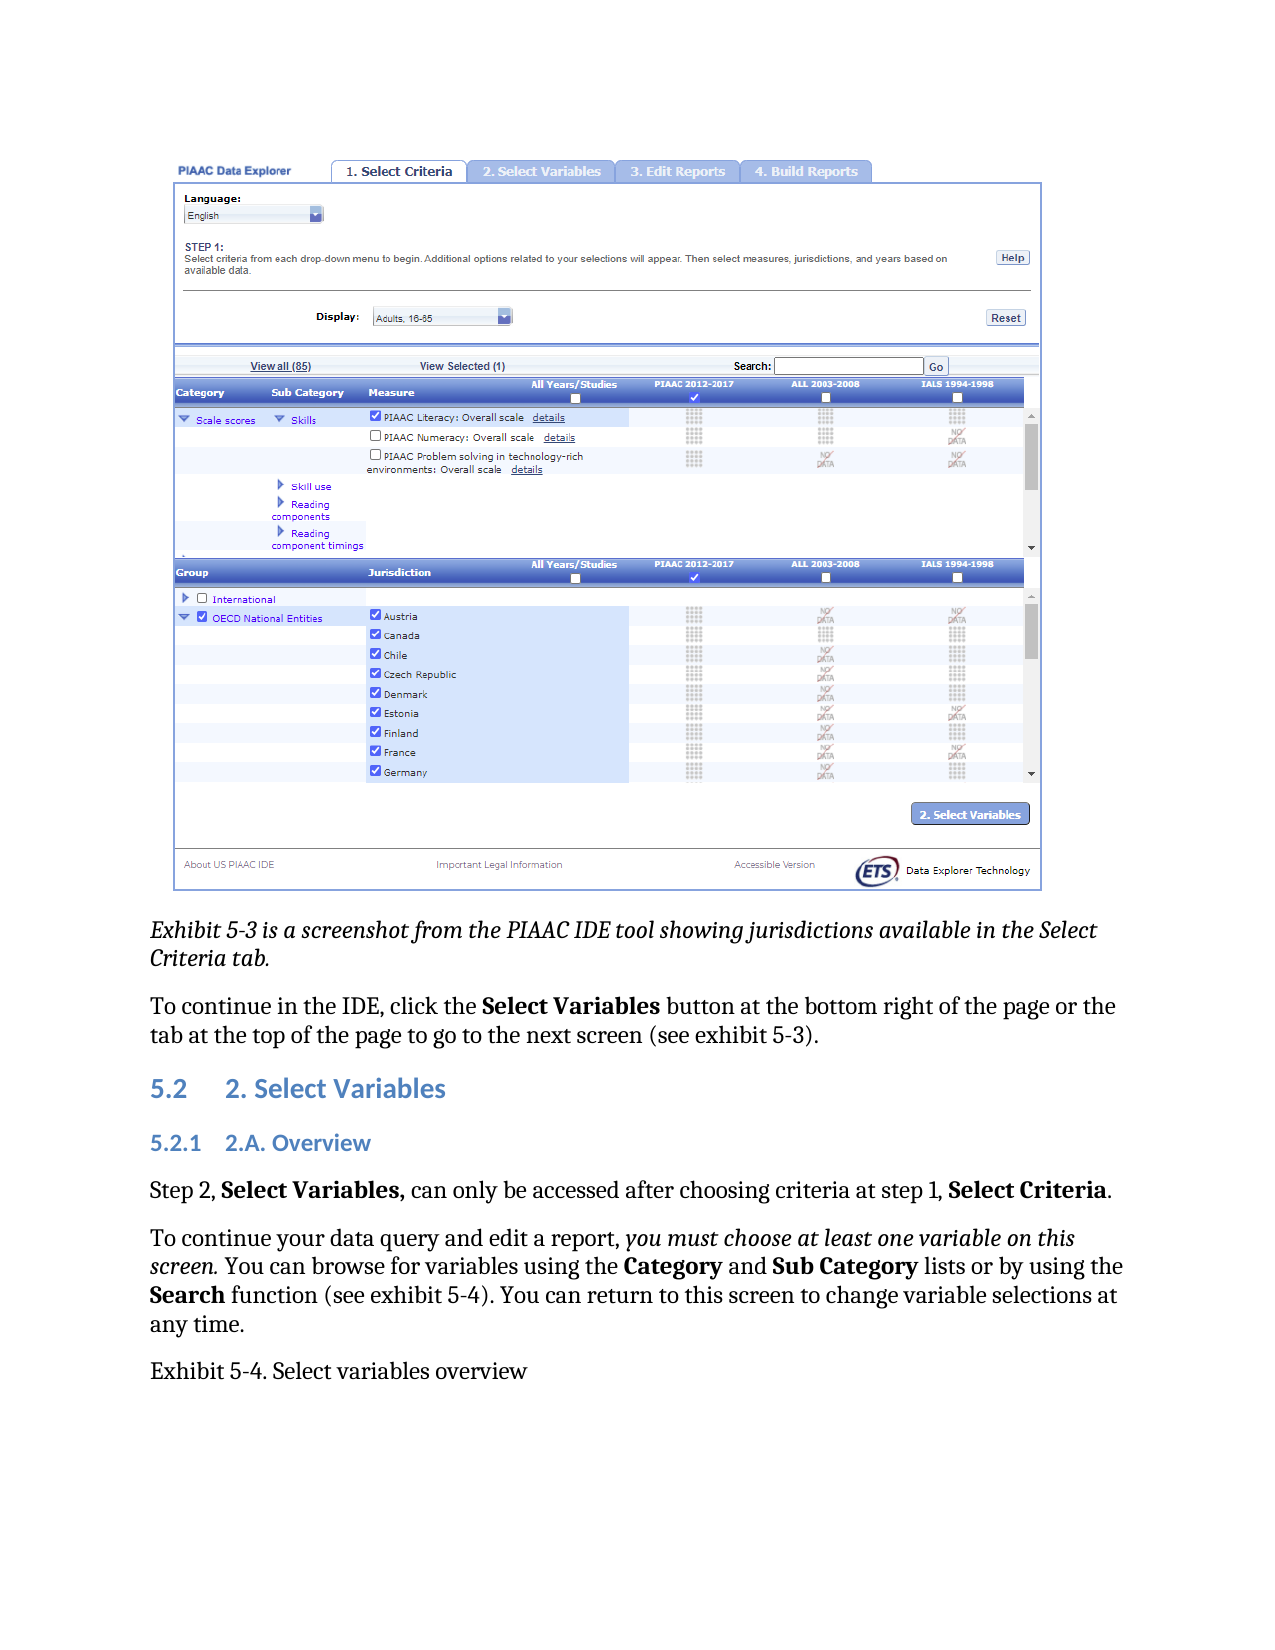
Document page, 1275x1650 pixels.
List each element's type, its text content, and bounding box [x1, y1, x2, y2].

picture [168, 150, 1044, 895]
text Exhibit 5-4. Select variables overview [150, 1357, 1125, 1386]
text Step 2, Select Variables, can only be accessed after choosing criteria at step 1, Select Criteria. [150, 1176, 1125, 1205]
subtitle 5.2.1 2.A. Overview [150, 1127, 1125, 1157]
text Exhibit 5-3 is a screenshot from the PIAAC IDE tool showing jurisdictions available in the Select Criteria tab. [150, 916, 1125, 973]
subtitle 5.2 2. Select Variables [150, 1070, 1125, 1106]
text To continue in the IDE, click the Select Variables button at the bottom right of the page or the tab at the top of the page to go to the next screen (see exhibit 5-3). [150, 992, 1125, 1049]
text To continue your data query and edit a report, you must choose at least one variable on this screen. You can browse for variables using the Category and Sub Category lists or by using the Search function (see exhibit 5-4). You can return to this screen to change variable selections at any time. [150, 1223, 1125, 1338]
